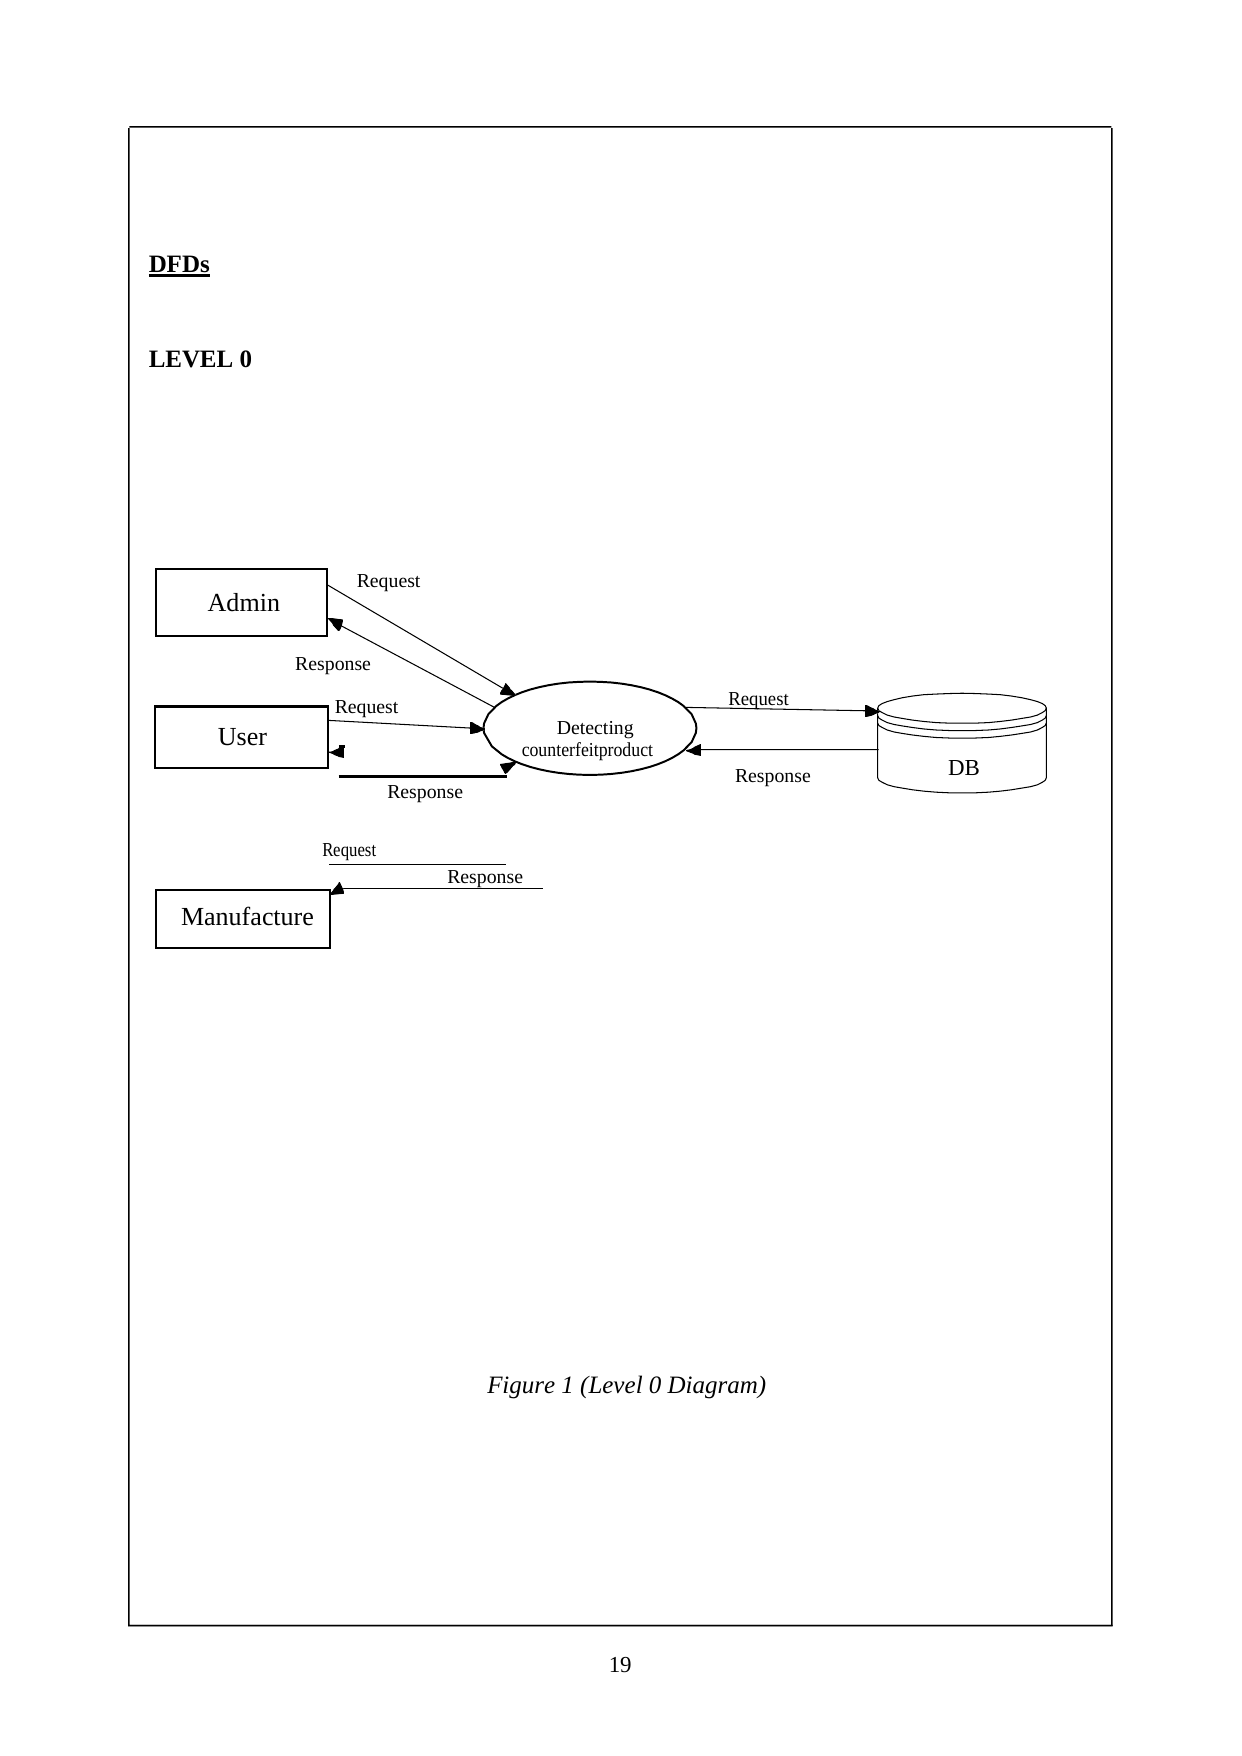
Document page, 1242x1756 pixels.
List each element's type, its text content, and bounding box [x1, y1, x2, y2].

text Request [357, 569, 1125, 591]
text Detecting counterfeitproduct [522, 716, 659, 761]
picture [500, 683, 516, 696]
text Request [728, 687, 1125, 710]
text Request [108, 838, 376, 861]
text Response DB [735, 754, 1125, 787]
text Response [447, 865, 1125, 888]
picture [329, 882, 344, 895]
picture [865, 710, 880, 717]
picture [470, 722, 485, 734]
text Figure 1 (Level 0 Diagram) [454, 1370, 801, 1398]
picture [686, 744, 701, 756]
picture [328, 618, 343, 631]
text Request [334, 695, 507, 718]
subtitle DFDs [148, 249, 1125, 278]
text LEVEL 0 [148, 344, 1125, 373]
picture [329, 746, 344, 758]
picture [500, 762, 516, 774]
text Response [293, 652, 373, 674]
text Response [108, 780, 463, 803]
